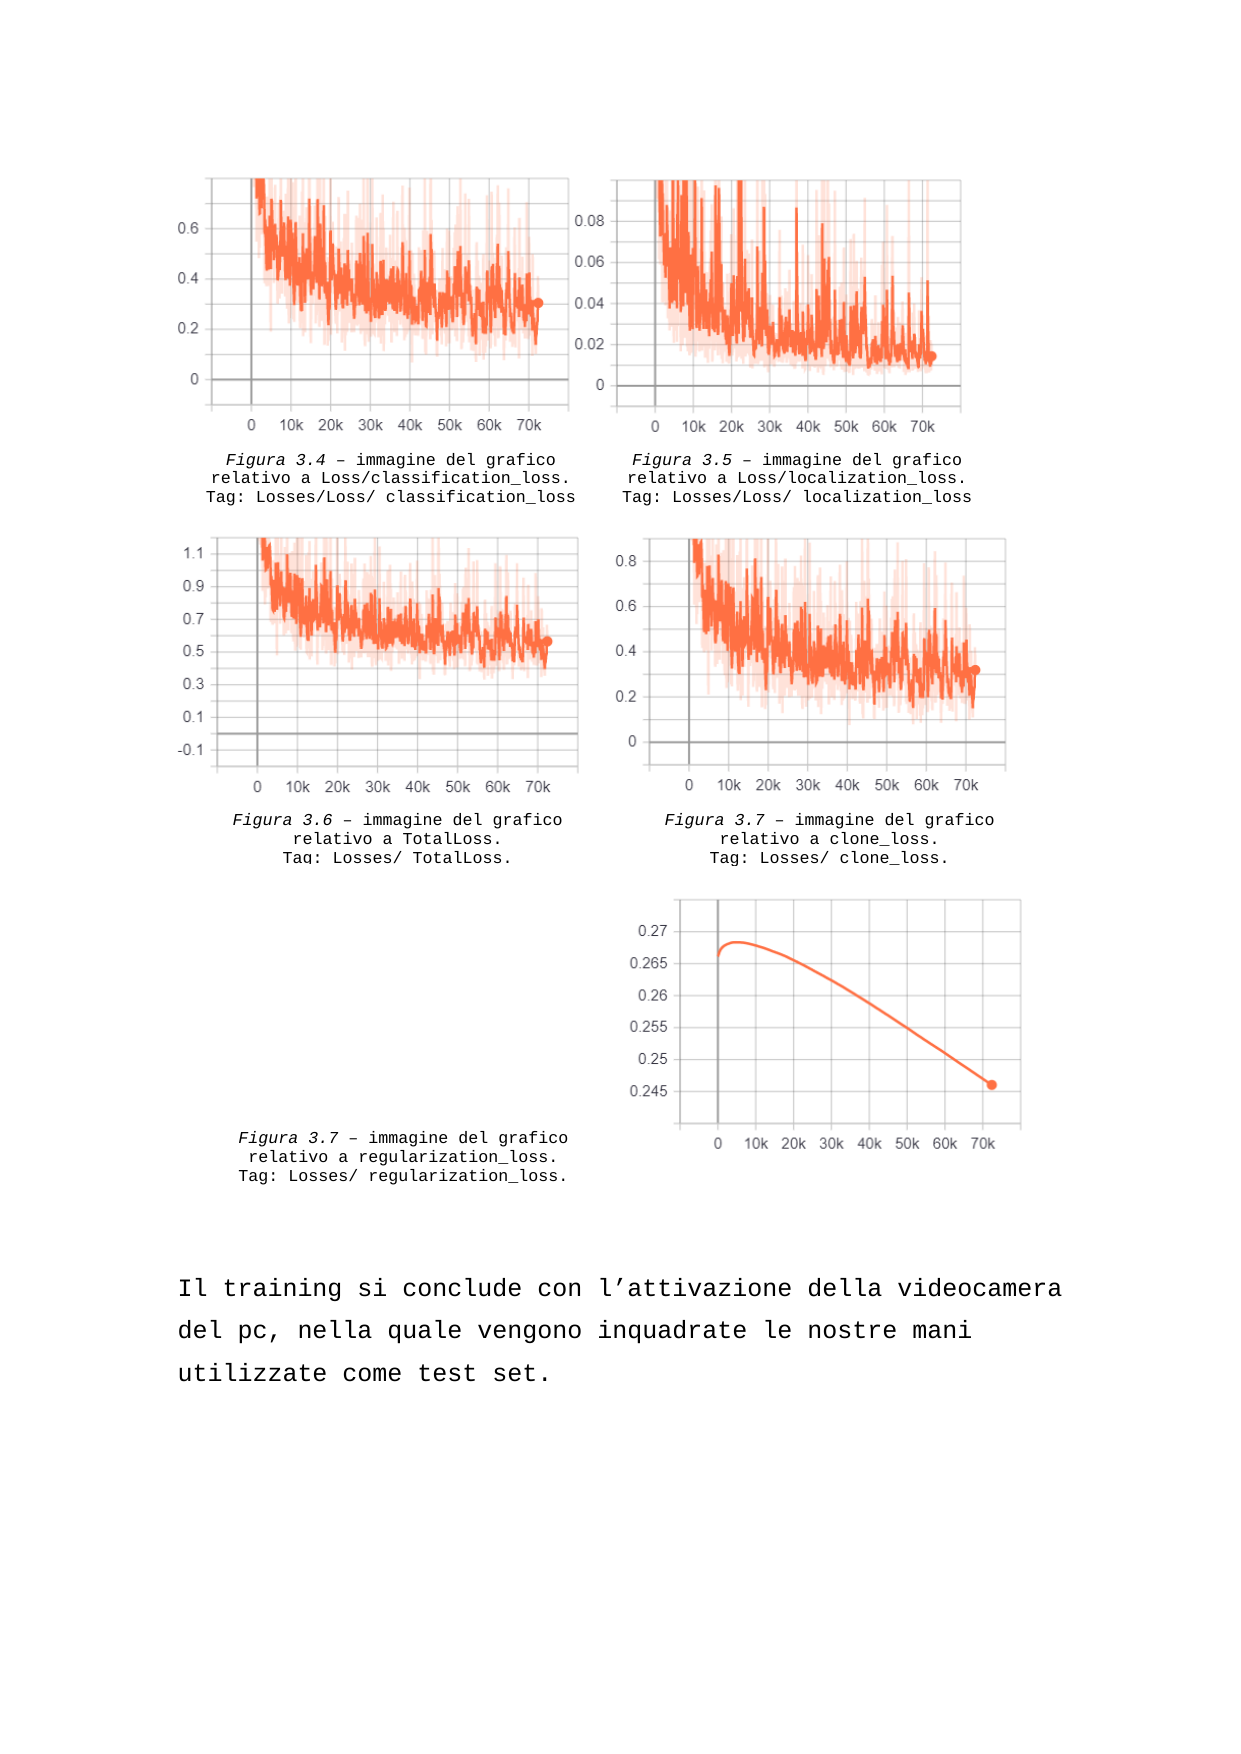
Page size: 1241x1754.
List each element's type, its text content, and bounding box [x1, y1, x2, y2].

picture [177, 177, 963, 434]
text Il training si conclude con l’attivazione della videocamera del pc, nella quale vengono inquadrate le nostre mani utilizzate come test set. [177, 1276, 1063, 1389]
picture [177, 536, 583, 797]
picture [612, 536, 1009, 797]
picture [626, 895, 1025, 1152]
